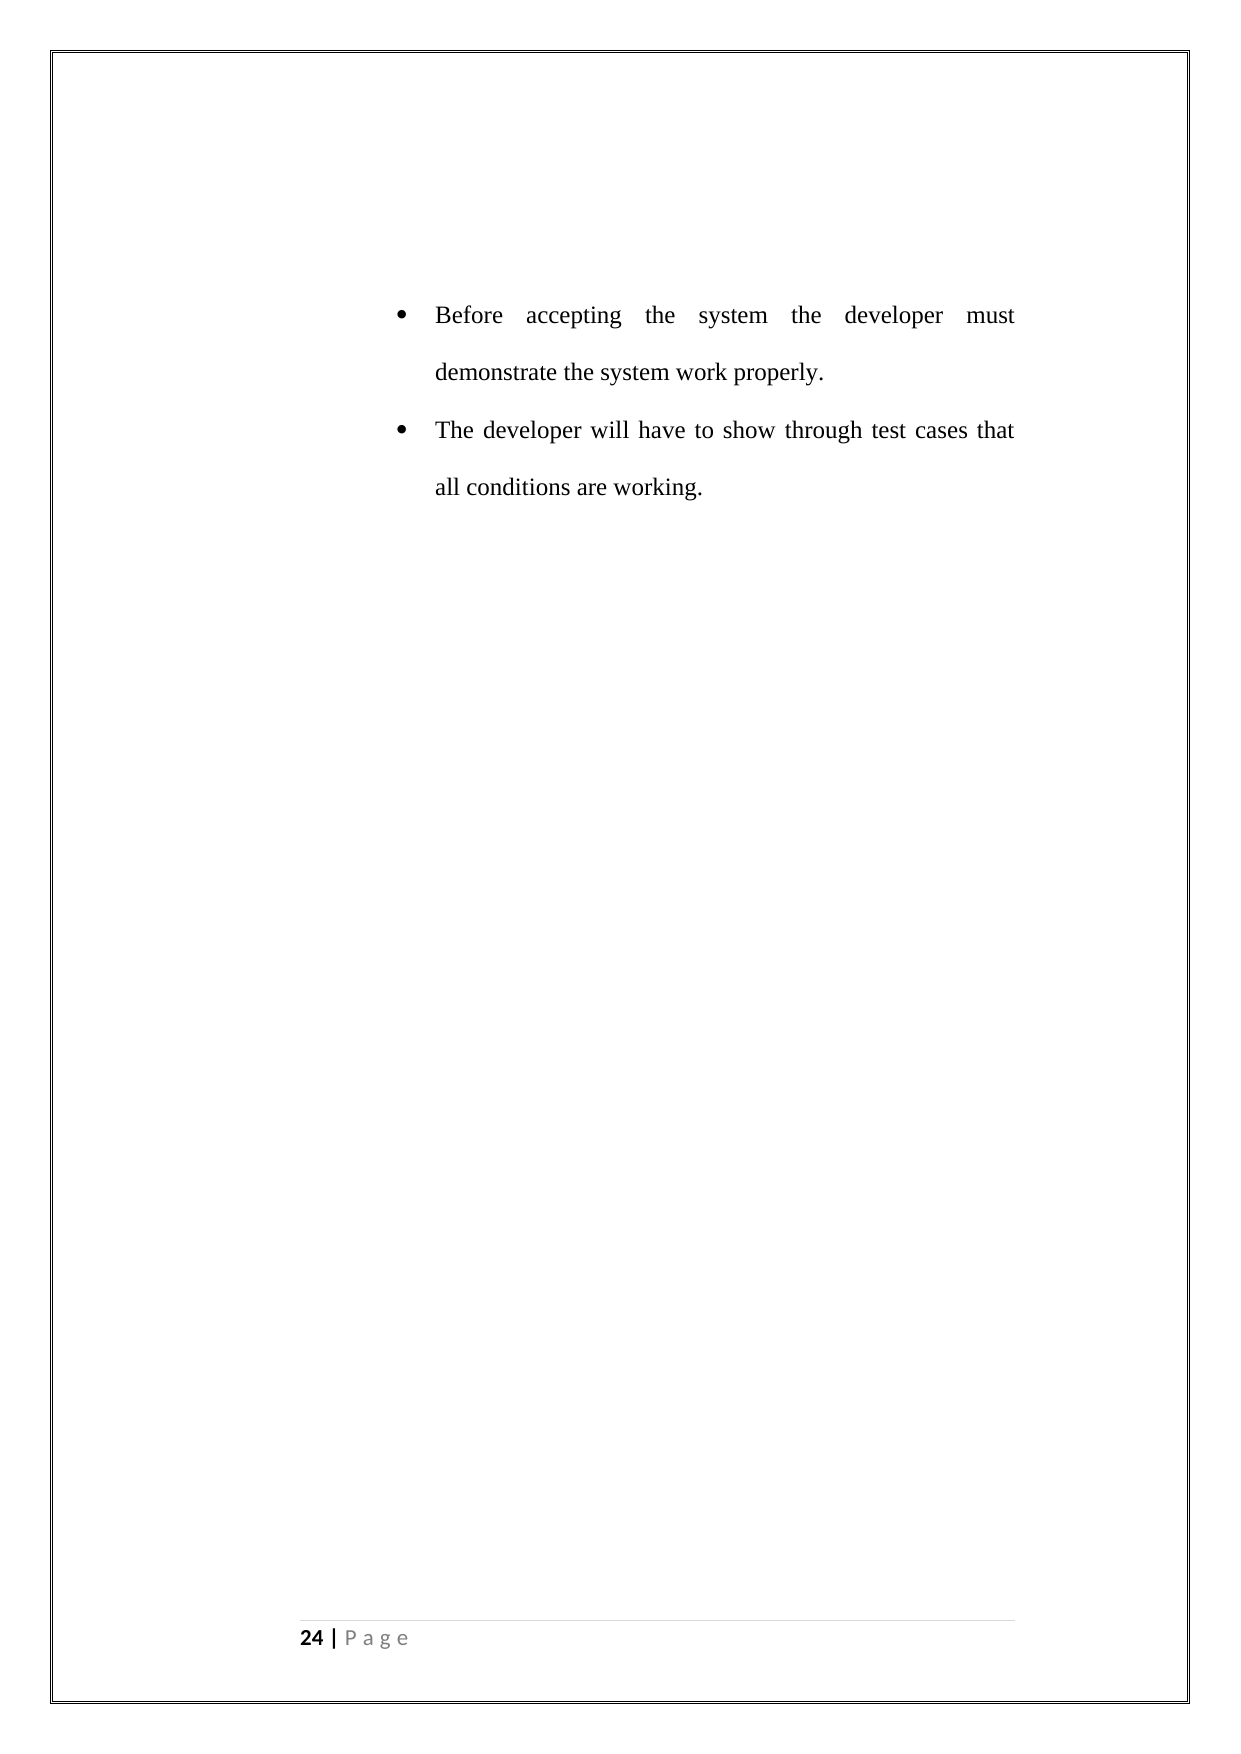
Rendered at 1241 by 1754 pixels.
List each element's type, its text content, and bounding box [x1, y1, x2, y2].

list The developer will have to show through test cases that all conditions are working. [397, 415, 1015, 501]
list Before accepting the system the developer must demonstrate the system work properly. [397, 300, 1015, 386]
